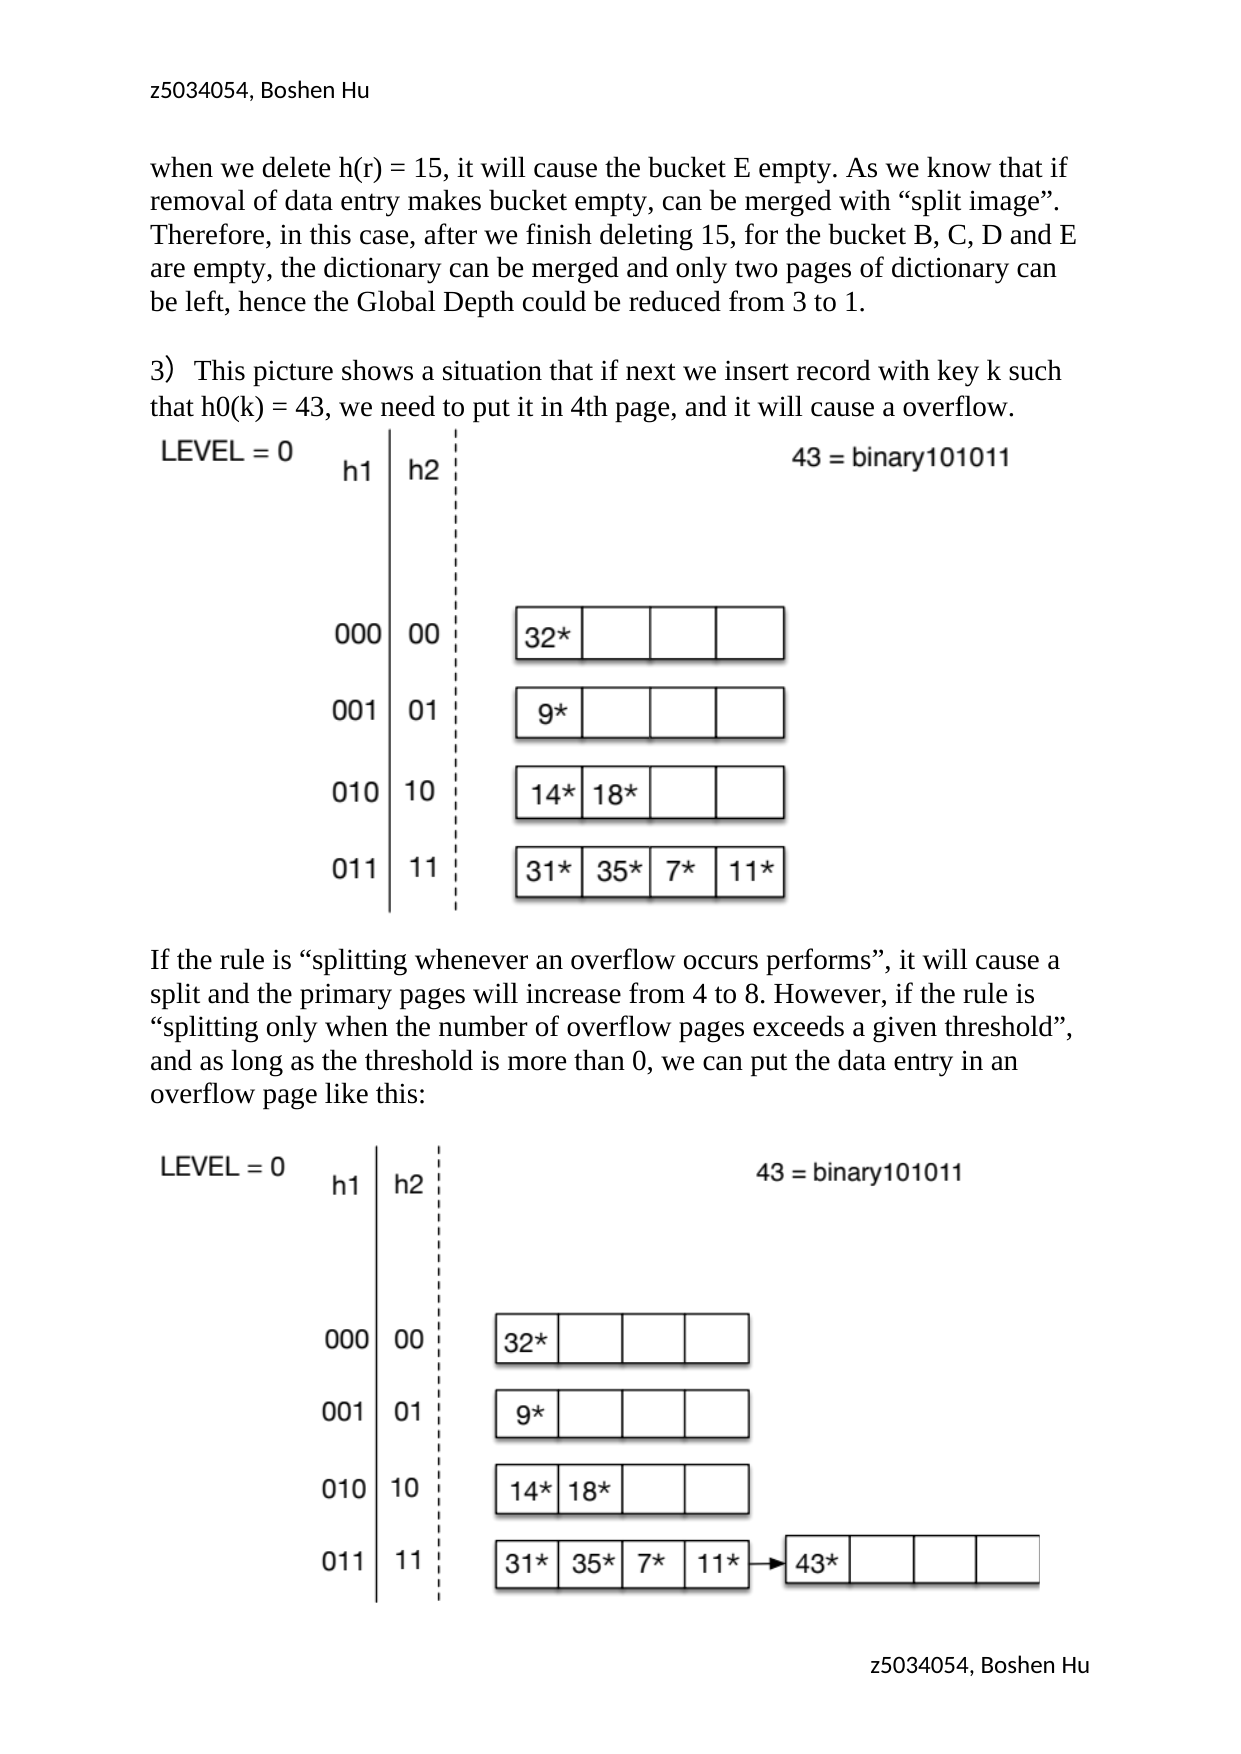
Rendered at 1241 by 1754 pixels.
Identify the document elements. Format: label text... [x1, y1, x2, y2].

text when we delete h(r) = 15, it will cause the bucket E empty. As we know that if removal of data entry makes bucket empty, can be merged with “split image”. Therefore, in this case, after we finish deleting 15, for the bucket B, C, D and E are empty, the dictionary can be merged and only two pages of dictionary can be left, hence the Global Depth could be reduced from 3 to 1. [150, 150, 1090, 318]
text If the rule is “splitting whenever an overflow occurs performs”, it will cause a split and the primary pages will increase from 4 to 8. However, if the rule is “splitting only when the number of overflow pages exceeds a given threshold”, and as long as the threshold is more than 0, we can put the data entry in an overflow page like this: [150, 942, 1090, 1110]
text 3）This picture shows a situation that if next we insert record with key k such that h0(k) = 43, we need to put it in 4th page, and it will cause a overflow. [150, 347, 1090, 913]
